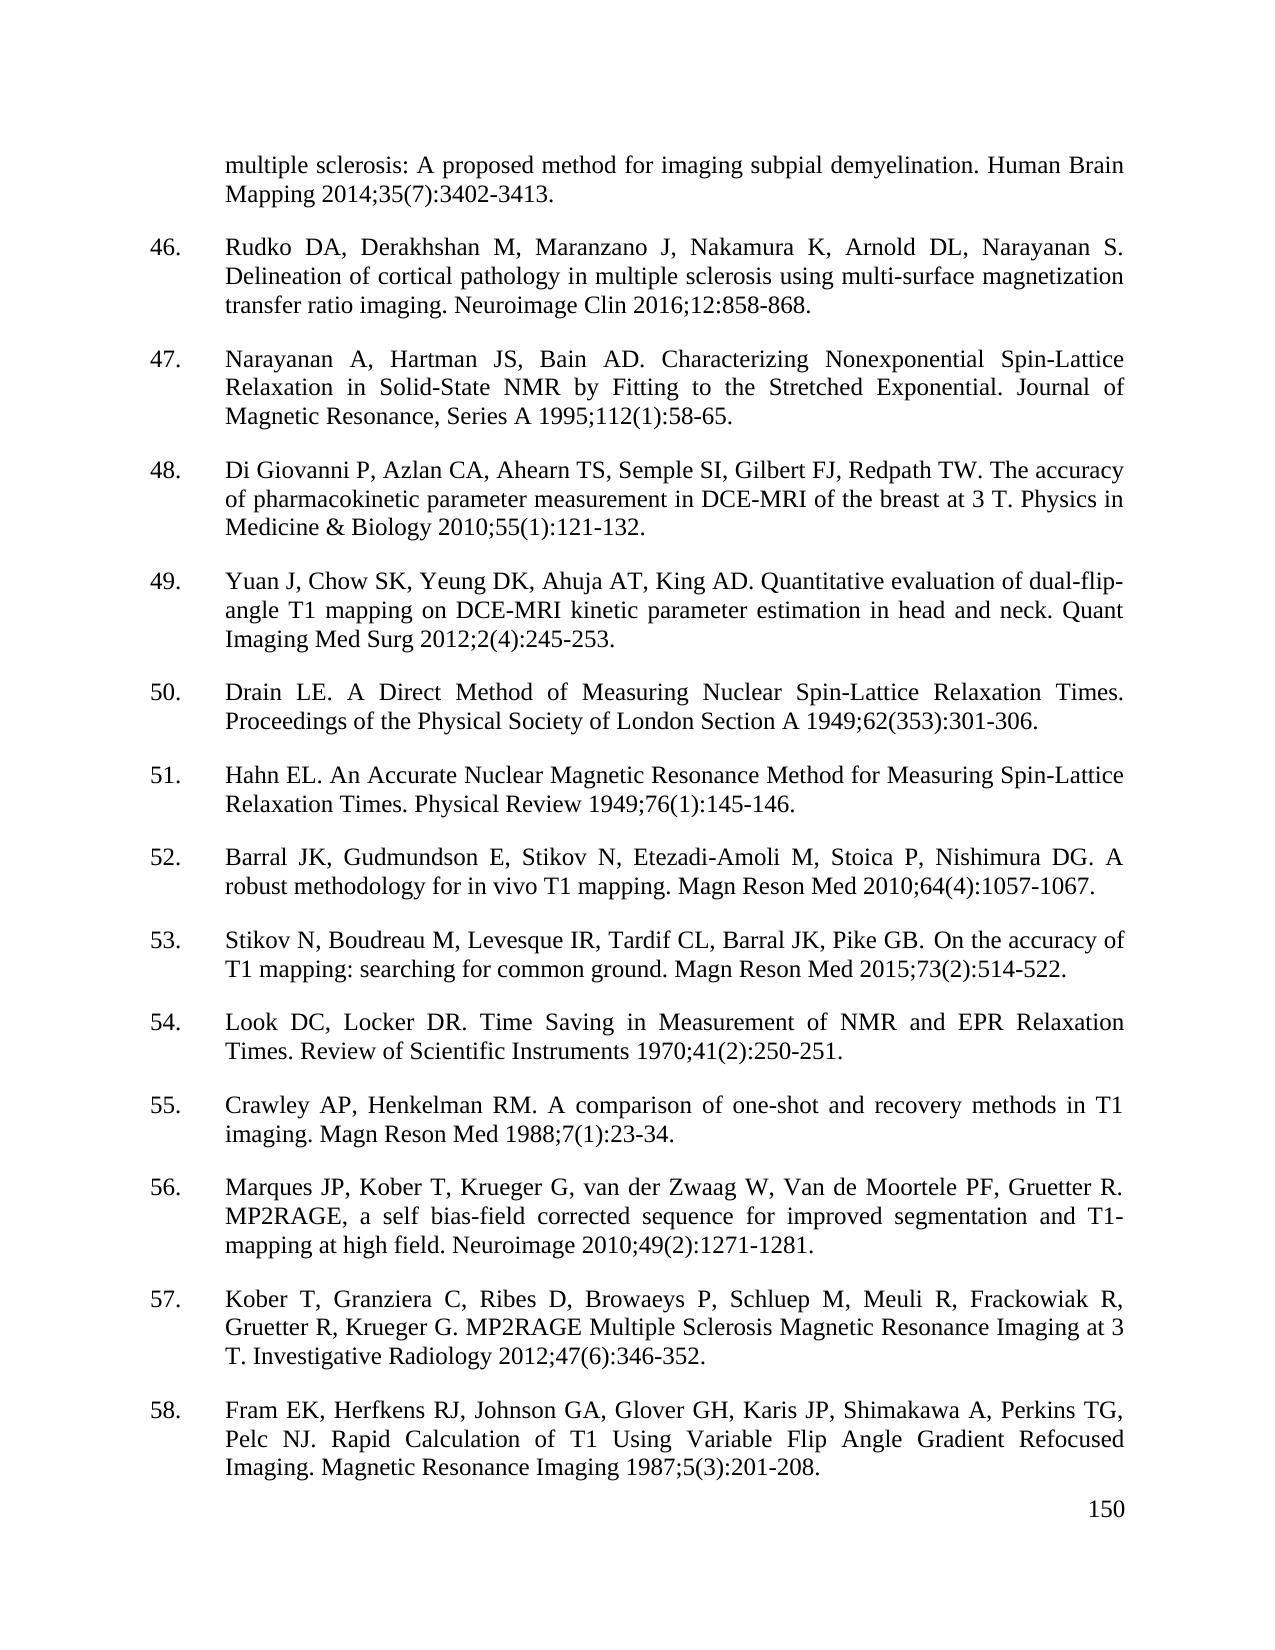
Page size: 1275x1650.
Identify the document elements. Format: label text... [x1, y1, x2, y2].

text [150, 150, 1125, 207]
text 54. Look DC, Locker DR. Time Saving in Measurement of NMR and EPR Relaxation Times. Review of Scientific Instruments 1970;41(2):250-251. [150, 1007, 1125, 1065]
text 58. Fram EK, Herfkens RJ, Johnson GA, Glover GH, Karis JP, Shimakawa A, Perkins TG, Pelc NJ. Rapid Calculation of T1 Using Variable Flip Angle Gradient Refocused Imaging. Magnetic Resonance Imaging 1987;5(3):201-208. [150, 1395, 1125, 1481]
text 47. Narayanan A, Hartman JS, Bain AD. Characterizing Nonexponential Spin-Lattice Relaxation in Solid-State NMR by Fitting to the Stretched Exponential. Journal of Magnetic Resonance, Series A 1995;112(1):58-65. [150, 344, 1125, 430]
text 48. Di Giovanni P, Azlan CA, Ahearn TS, Semple SI, Gilbert FJ, Redpath TW. The accuracy of pharmacokinetic parameter measurement in DCE-MRI of the breast at 3 T. Physics in Medicine & Biology 2010;55(1):121-132. [150, 455, 1125, 541]
text 46. Rudko DA, Derakhshan M, Maranzano J, Nakamura K, Arnold DL, Narayanan S. Delineation of cortical pathology in multiple sclerosis using multi-surface magnetization transfer ratio imaging. Neuroimage Clin 2016;12:858-868. [150, 232, 1125, 319]
text 51. Hahn EL. An Accurate Nuclear Magnetic Resonance Method for Measuring Spin-Lattice Relaxation Times. Physical Review 1949;76(1):145-146. [150, 760, 1125, 817]
text 49. Yuan J, Chow SK, Yeung DK, Ahuja AT, King AD. Quantitative evaluation of dual-flip-angle T1 mapping on DCE-MRI kinetic parameter estimation in head and neck. Quant Imaging Med Surg 2012;2(4):245-253. [150, 566, 1125, 652]
text 57. Kober T, Granziera C, Ribes D, Browaeys P, Schluep M, Meuli R, Frackowiak R, Gruetter R, Krueger G. MP2RAGE Multiple Sclerosis Magnetic Resonance Imaging at 3 T. Investigative Radiology 2012;47(6):346-352. [150, 1284, 1125, 1370]
text 50. Drain LE. A Direct Method of Measuring Nuclear Spin-Lattice Relaxation Times. Proceedings of the Physical Society of London Section A 1949;62(353):301-306. [150, 677, 1125, 735]
text 55. Crawley AP, Henkelman RM. A comparison of one-shot and recovery methods in T1 imaging. Magn Reson Med 1988;7(1):23-34. [150, 1090, 1125, 1147]
text 52. Barral JK, Gudmundson E, Stikov N, Etezadi-Amoli M, Stoica P, Nishimura DG. A robust methodology for in vivo T1 mapping. Magn Reson Med 2010;64(4):1057-1067. [150, 842, 1125, 900]
text 56. Marques JP, Kober T, Krueger G, van der Zwaag W, Van de Moortele PF, Gruetter R. MP2RAGE, a self bias-field corrected sequence for improved segmentation and T1-mapping at high field. Neuroimage 2010;49(2):1271-1281. [150, 1172, 1125, 1259]
text 53. Stikov N, Boudreau M, Levesque IR, Tardif CL, Barral JK, Pike GB. On the accuracy of T1 mapping: searching for common ground. Magn Reson Med 2015;73(2):514-522. [150, 925, 1125, 982]
